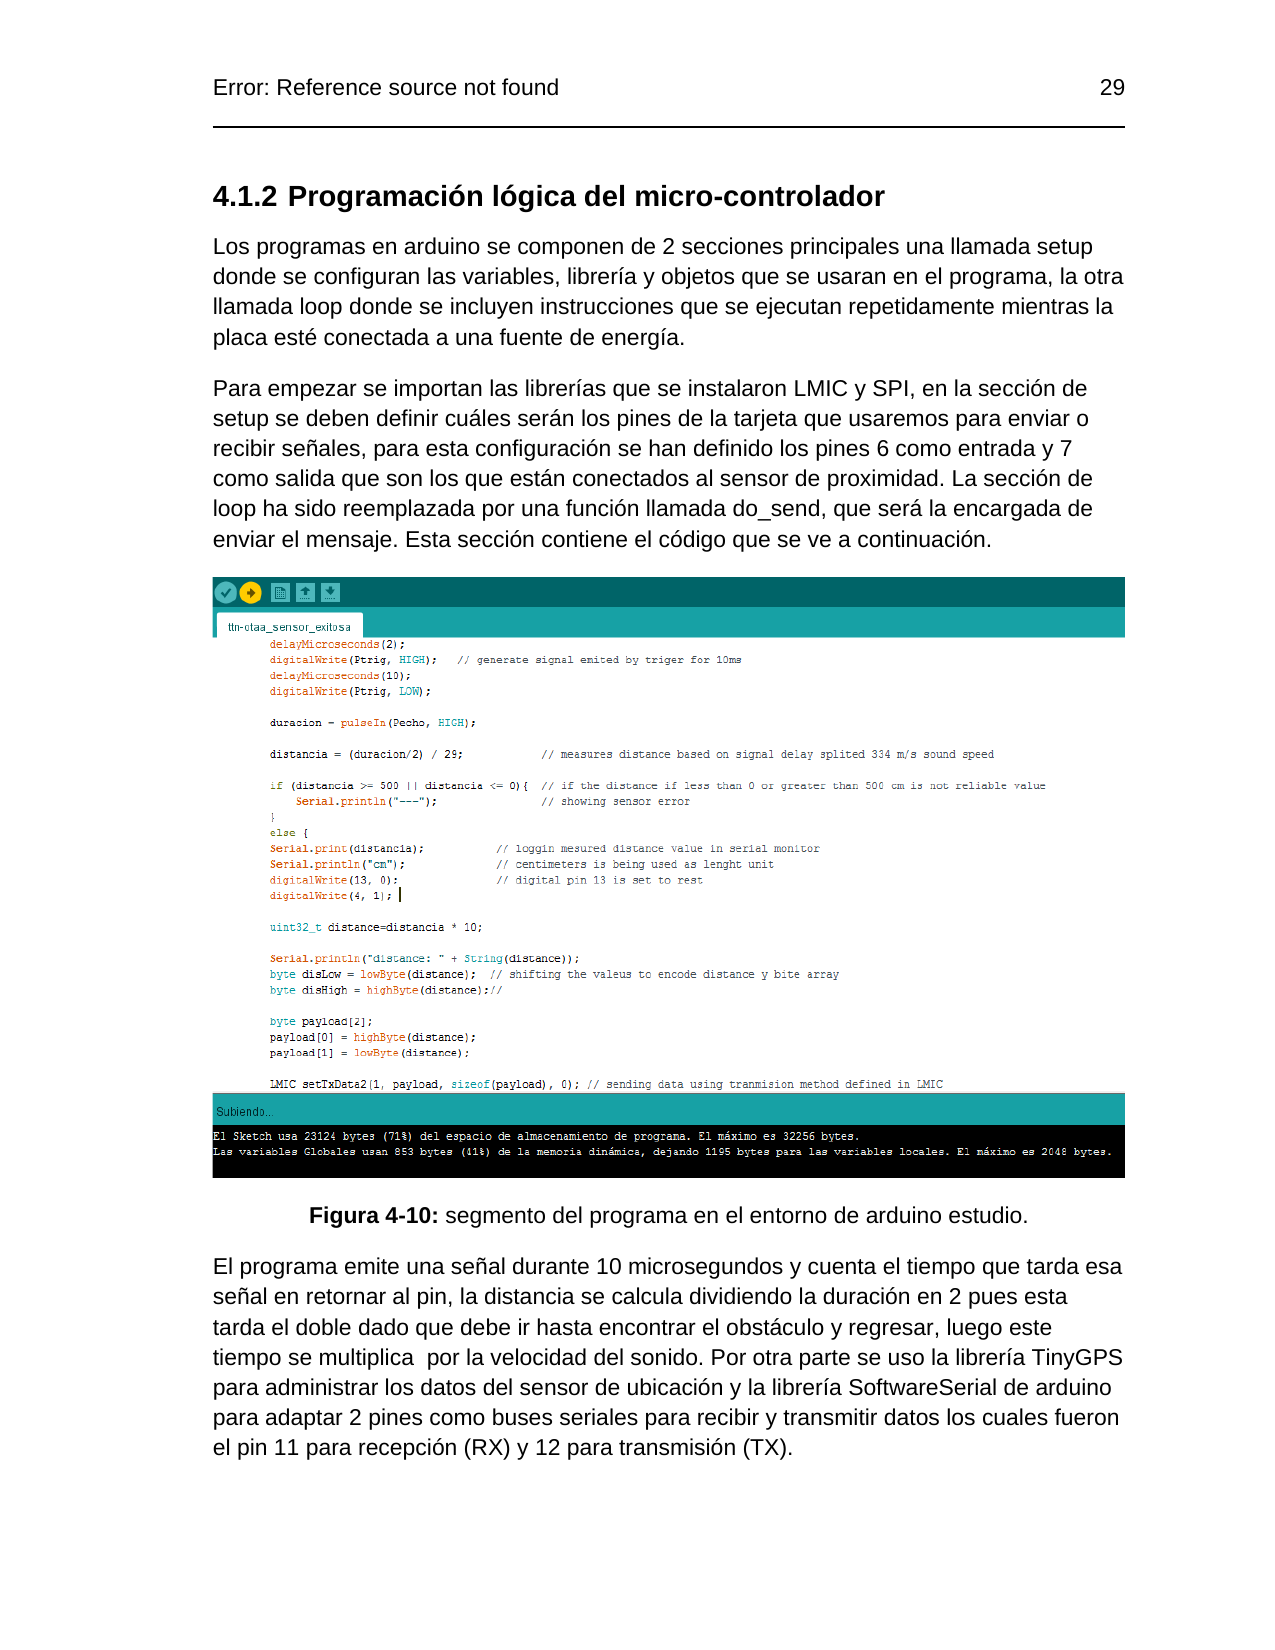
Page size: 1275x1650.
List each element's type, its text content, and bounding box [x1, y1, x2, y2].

picture [212, 576, 1125, 1178]
subtitle Programación lógica del micro-controlador [213, 178, 1125, 212]
text Figura 4-10: segmento del programa en el entorno de arduino estudio. [213, 1202, 1125, 1228]
text El programa emite una señal durante 10 microsegundos y cuenta el tiempo que tarda esa señal en retornar al pin, la distancia se calcula dividiendo la duración en 2 pues esta tarda el doble dado que debe ir hasta encontrar el obstáculo y regresar, luego este tiempo se multiplica por la velocidad del sonido. Por otra parte se uso la librería TinyGPS para administrar los datos del sensor de ubicación y la librería SoftwareSerial de arduino para adaptar 2 pines como buses seriales para recibir y transmitir datos los cuales fueron el pin 11 para recepción (RX) y 12 para transmisión (TX). [213, 1253, 1125, 1461]
text Los programas en arduino se componen de 2 secciones principales una llamada setup donde se configuran las variables, librería y objetos que se usaran en el programa, la otra llamada loop donde se incluyen instrucciones que se ejecutan repetidamente mientras la placa esté conectada a una fuente de energía. [213, 233, 1125, 350]
text Para empezar se importan las librerías que se instalaron LMIC y SPI, en la sección de setup se deben definir cuáles serán los pines de la tarjeta que usaremos para enviar o recibir señales, para esta configuración se han definido los pines 6 como entrada y 7 como salida que son los que están conectados al sensor de proximidad. La sección de loop ha sido reemplazada por una función llamada do_send, que será la encargada de enviar el mensaje. Esta sección contiene el código que se ve a continuación. [213, 374, 1125, 552]
